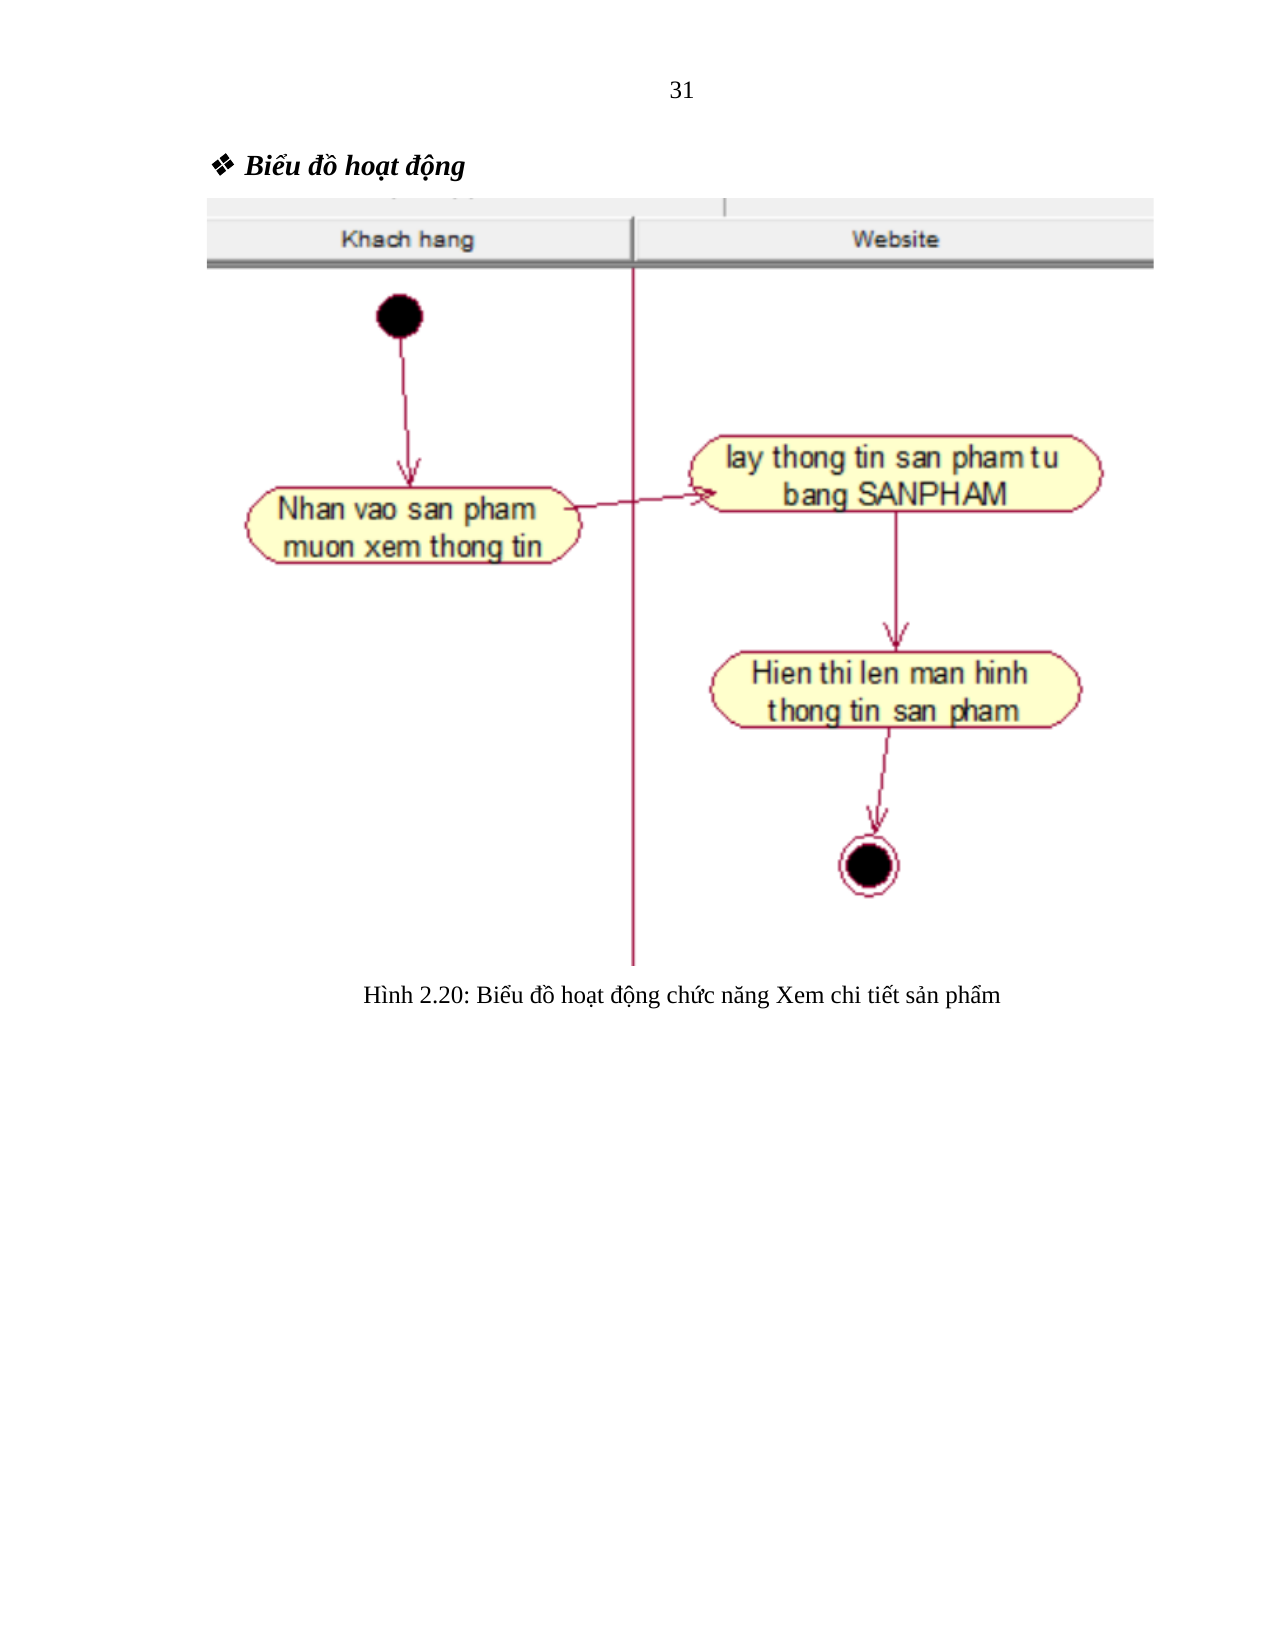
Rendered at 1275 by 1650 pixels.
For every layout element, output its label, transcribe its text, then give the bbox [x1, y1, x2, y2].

picture [206, 198, 1154, 966]
list Biểu đồ hoạt động [207, 148, 1157, 181]
text Hình 2.20: Biểu đồ hoạt động chức năng Xem chi tiết sản phẩm [207, 980, 1157, 1008]
